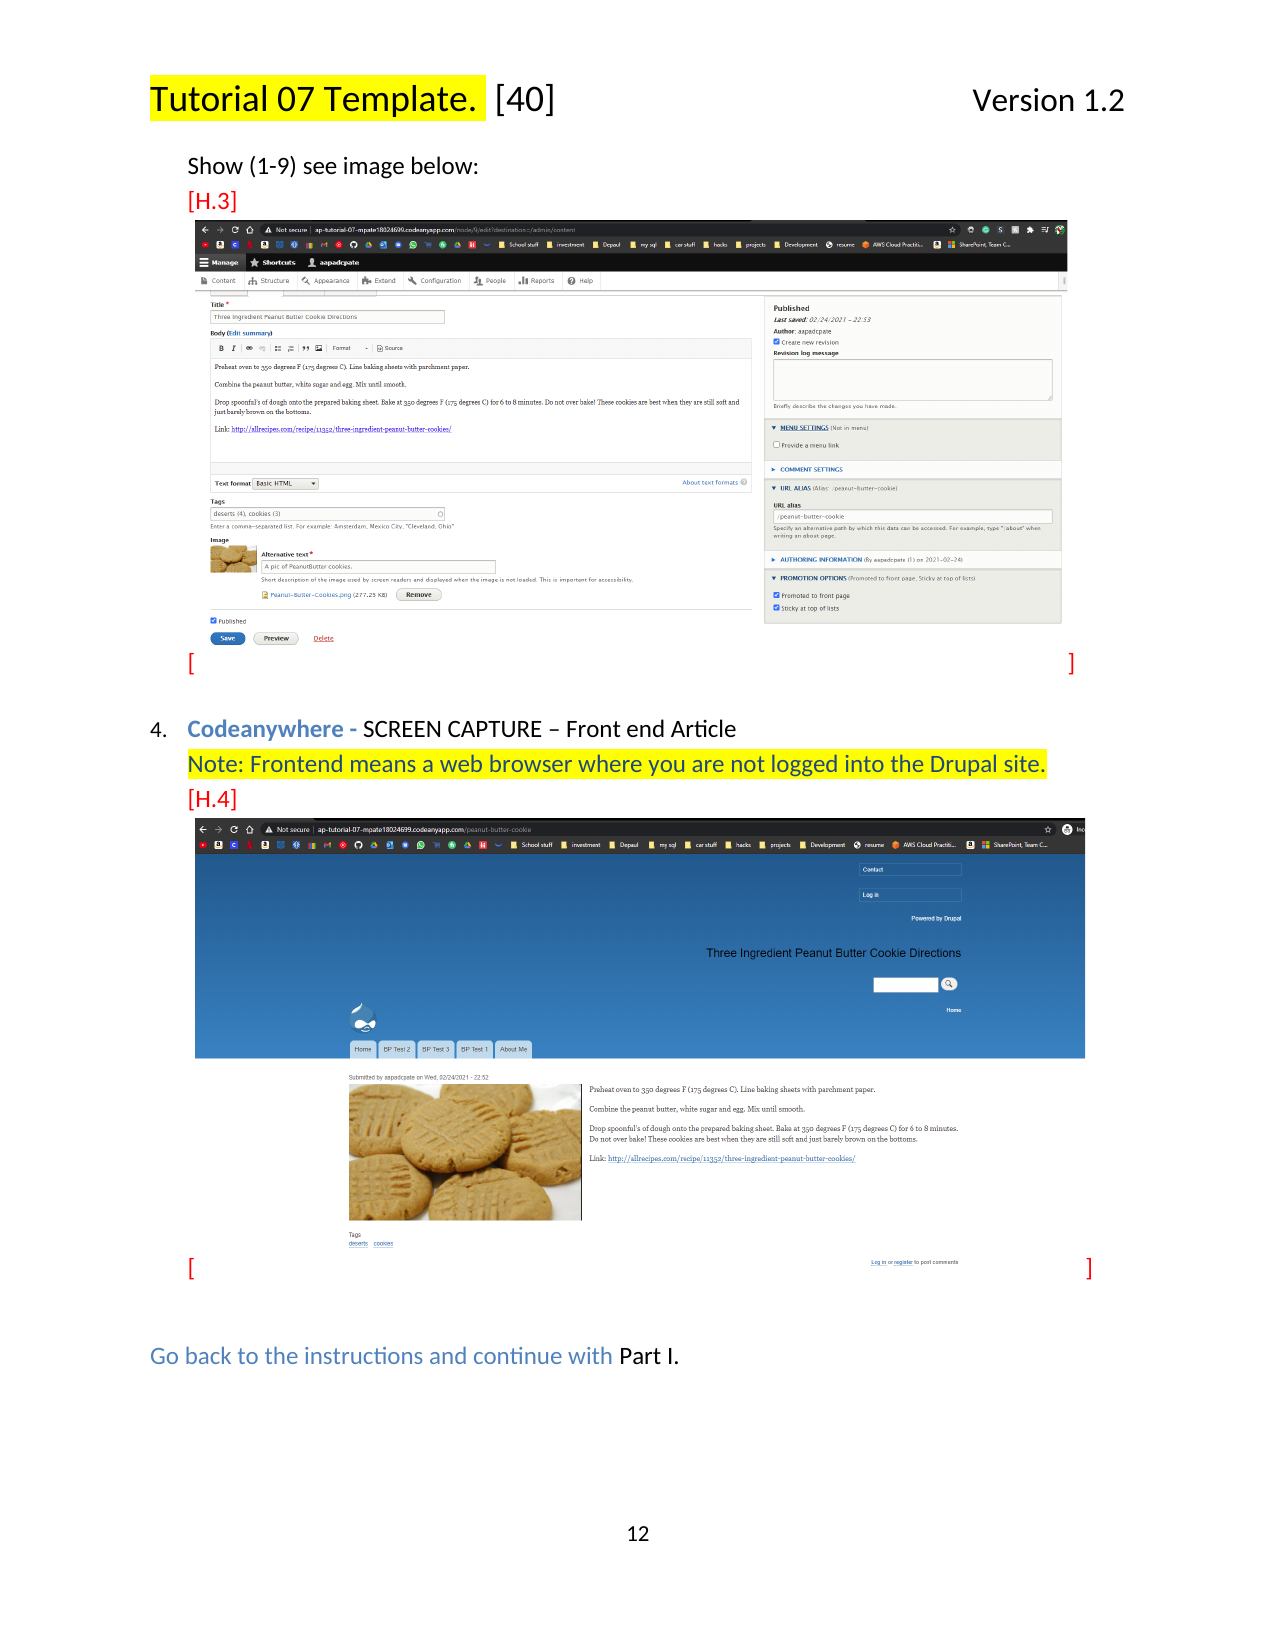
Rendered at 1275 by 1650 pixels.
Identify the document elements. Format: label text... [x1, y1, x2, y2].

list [150, 150, 1125, 709]
picture [195, 818, 1086, 1277]
text Go back to the instructions and continue with Part I. [150, 1340, 1125, 1371]
picture [195, 220, 1068, 671]
